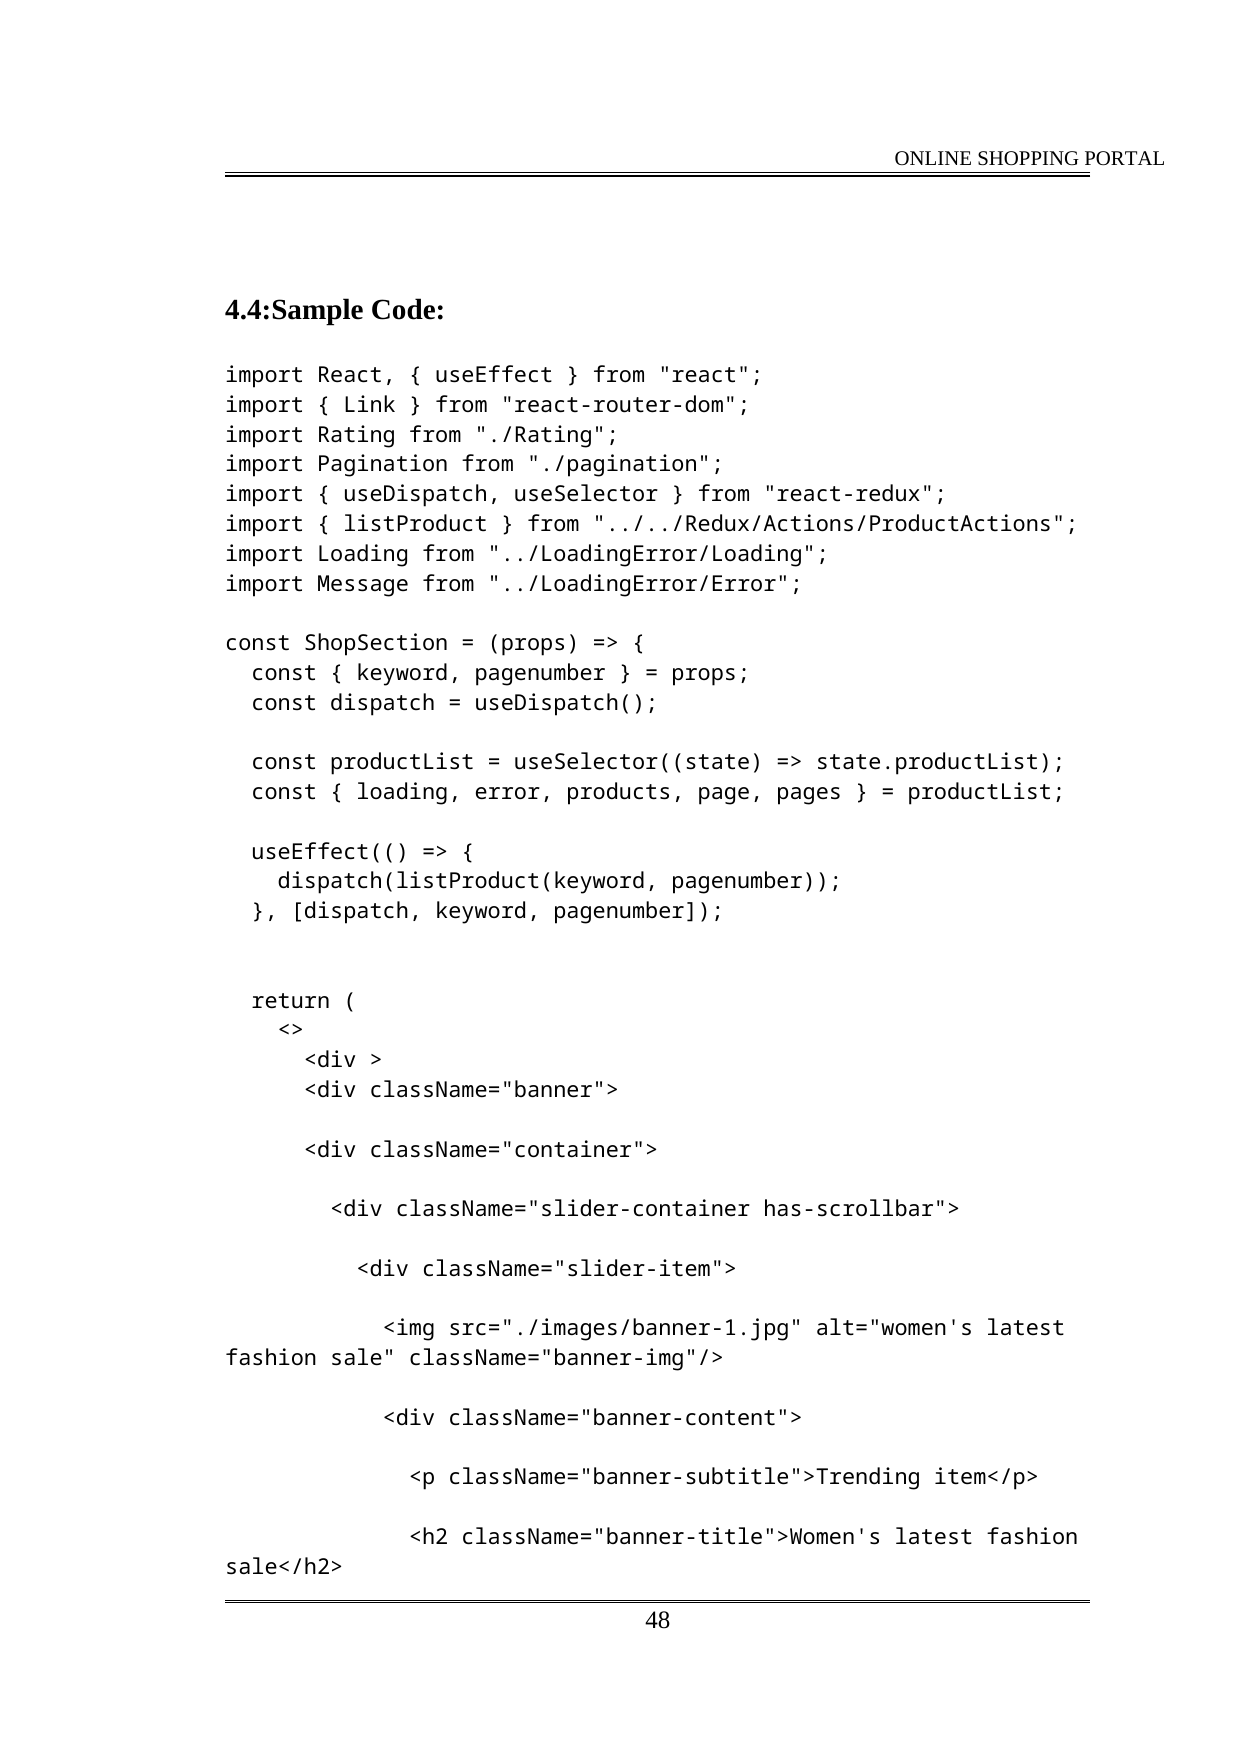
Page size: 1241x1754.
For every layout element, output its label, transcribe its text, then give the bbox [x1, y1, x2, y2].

text <img src="./images/banner-1.jpg" alt="women's latest fashion sale" className="banner-img"/> [225, 1312, 1090, 1372]
text <h2 className="banner-title">Women's latest fashion sale</h2> [225, 1521, 1090, 1580]
text import Loading from "../LoadingError/Loading"; [225, 538, 1090, 567]
text import { listProduct } from "../../Redux/Actions/ProductActions"; [225, 508, 1090, 538]
text }, [dispatch, keyword, pagenumber]); [225, 895, 1090, 925]
text <p className="banner-subtitle">Trending item</p> [225, 1461, 1090, 1491]
text <div > [225, 1044, 1090, 1074]
text import { useDispatch, useSelector } from "react-redux"; [225, 478, 1090, 508]
text useEffect(() => { [225, 836, 1090, 865]
text const dispatch = useDispatch(); [225, 687, 1090, 716]
text <div className="container"> [225, 1133, 1090, 1163]
text dispatch(listProduct(keyword, pagenumber)); [225, 865, 1090, 895]
text import Pagination from "./pagination"; [225, 448, 1090, 478]
text import Message from "../LoadingError/Error"; [225, 567, 1090, 597]
text <div className="slider-item"> [225, 1253, 1090, 1282]
text return ( [225, 984, 1090, 1014]
text <div className="slider-container has-scrollbar"> [225, 1193, 1090, 1223]
text import React, { useEffect } from "react"; [225, 359, 1090, 389]
text const { loading, error, products, page, pages } = productList; [225, 776, 1090, 806]
text import Rating from "./Rating"; [225, 418, 1090, 448]
text const ShopSection = (props) => { [225, 627, 1090, 657]
text <div className="banner"> [225, 1074, 1090, 1104]
text const productList = useSelector((state) => state.productList); [225, 746, 1090, 776]
text 4.4:Sample Code: [225, 292, 1090, 326]
text <> [225, 1014, 1090, 1044]
text import { Link } from "react-router-dom"; [225, 389, 1090, 418]
text <div className="banner-content"> [225, 1402, 1090, 1431]
text const { keyword, pagenumber } = props; [225, 657, 1090, 687]
